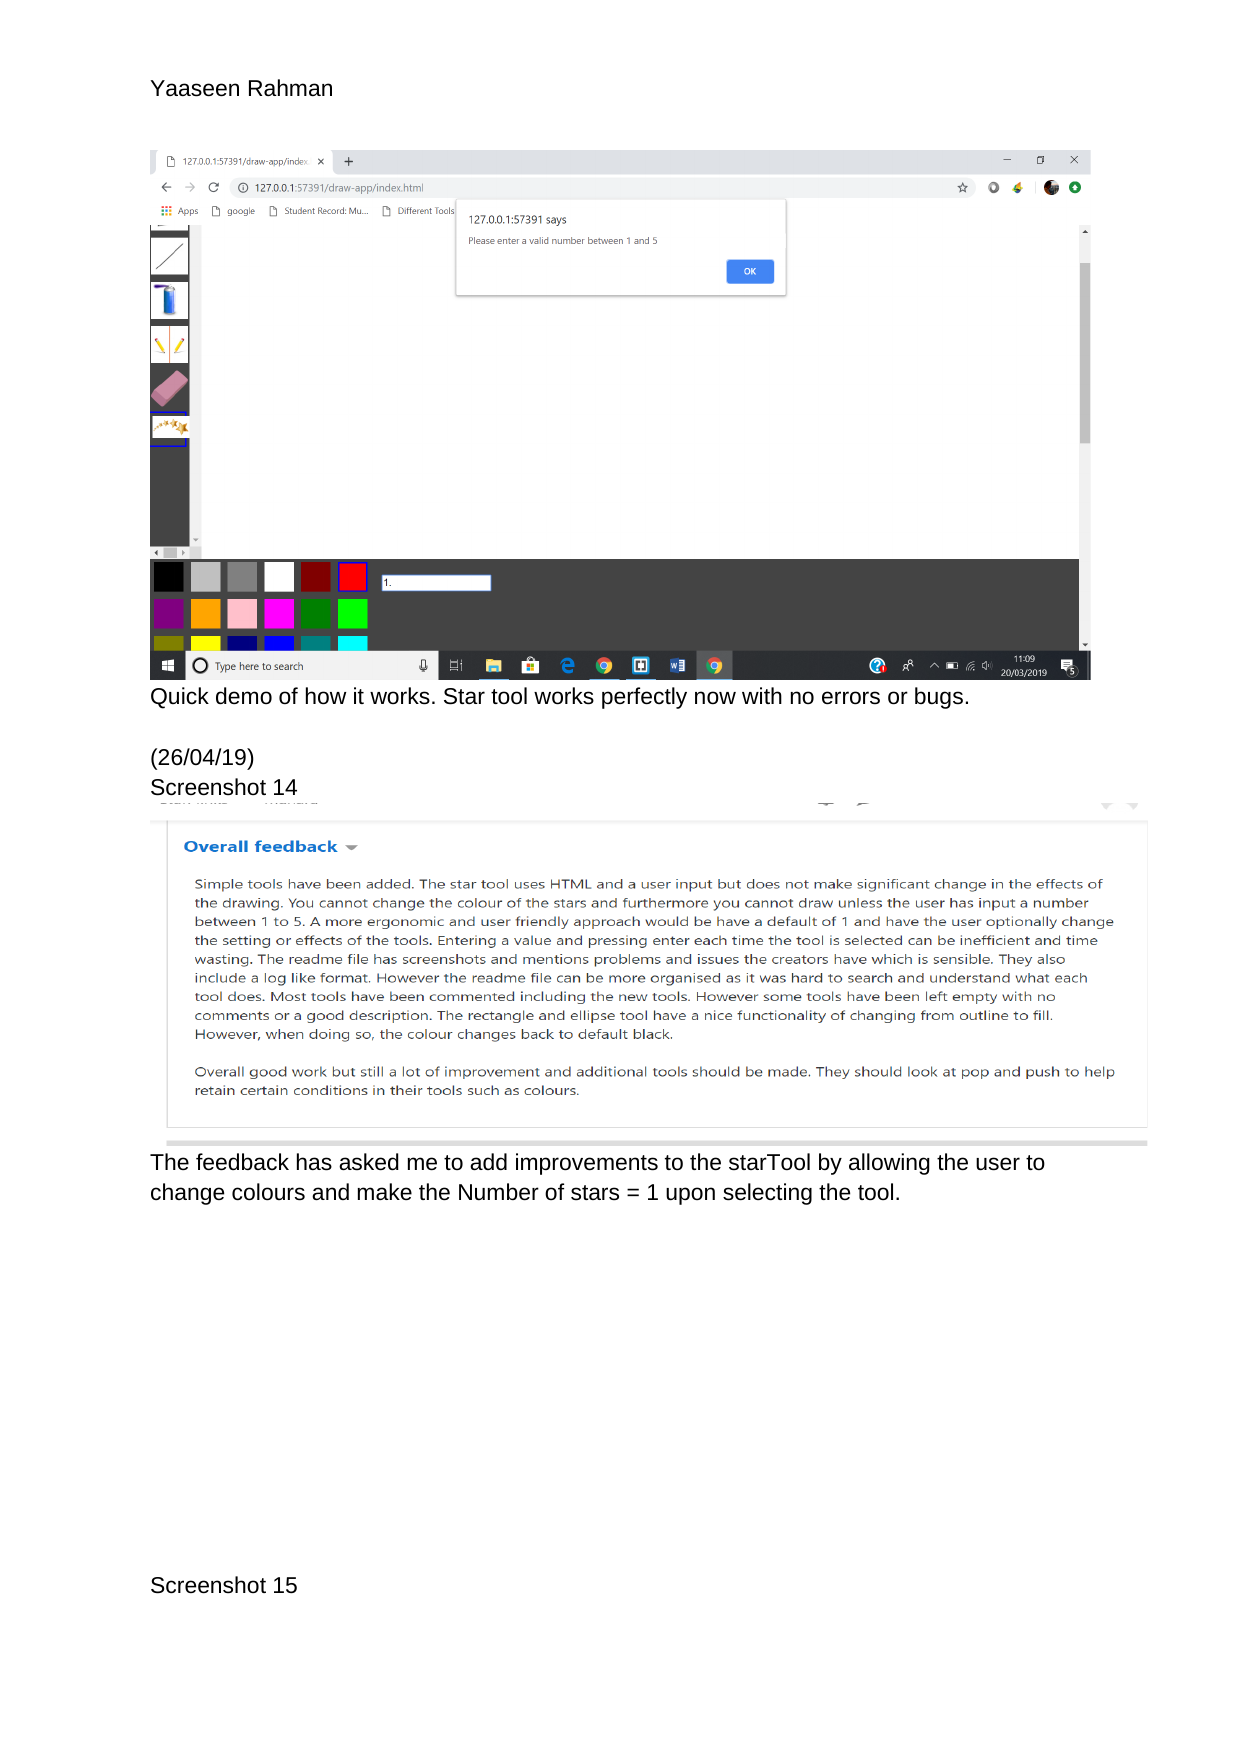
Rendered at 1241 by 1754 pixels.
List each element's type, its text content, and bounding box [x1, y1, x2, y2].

text (26/04/19) [150, 743, 1090, 770]
text Quick demo of how it works. Star tool works perfectly now with no errors or bugs. [150, 683, 1090, 709]
picture [150, 150, 1091, 680]
text The feedback has asked me to add improvements to the starTool by allowing the user to change colours and make the Number of stars = 1 upon selecting the tool. [150, 1149, 1090, 1206]
text Screenshot 14 [150, 774, 1090, 800]
picture [150, 803, 1148, 1146]
text Screenshot 15 [150, 1572, 1090, 1598]
